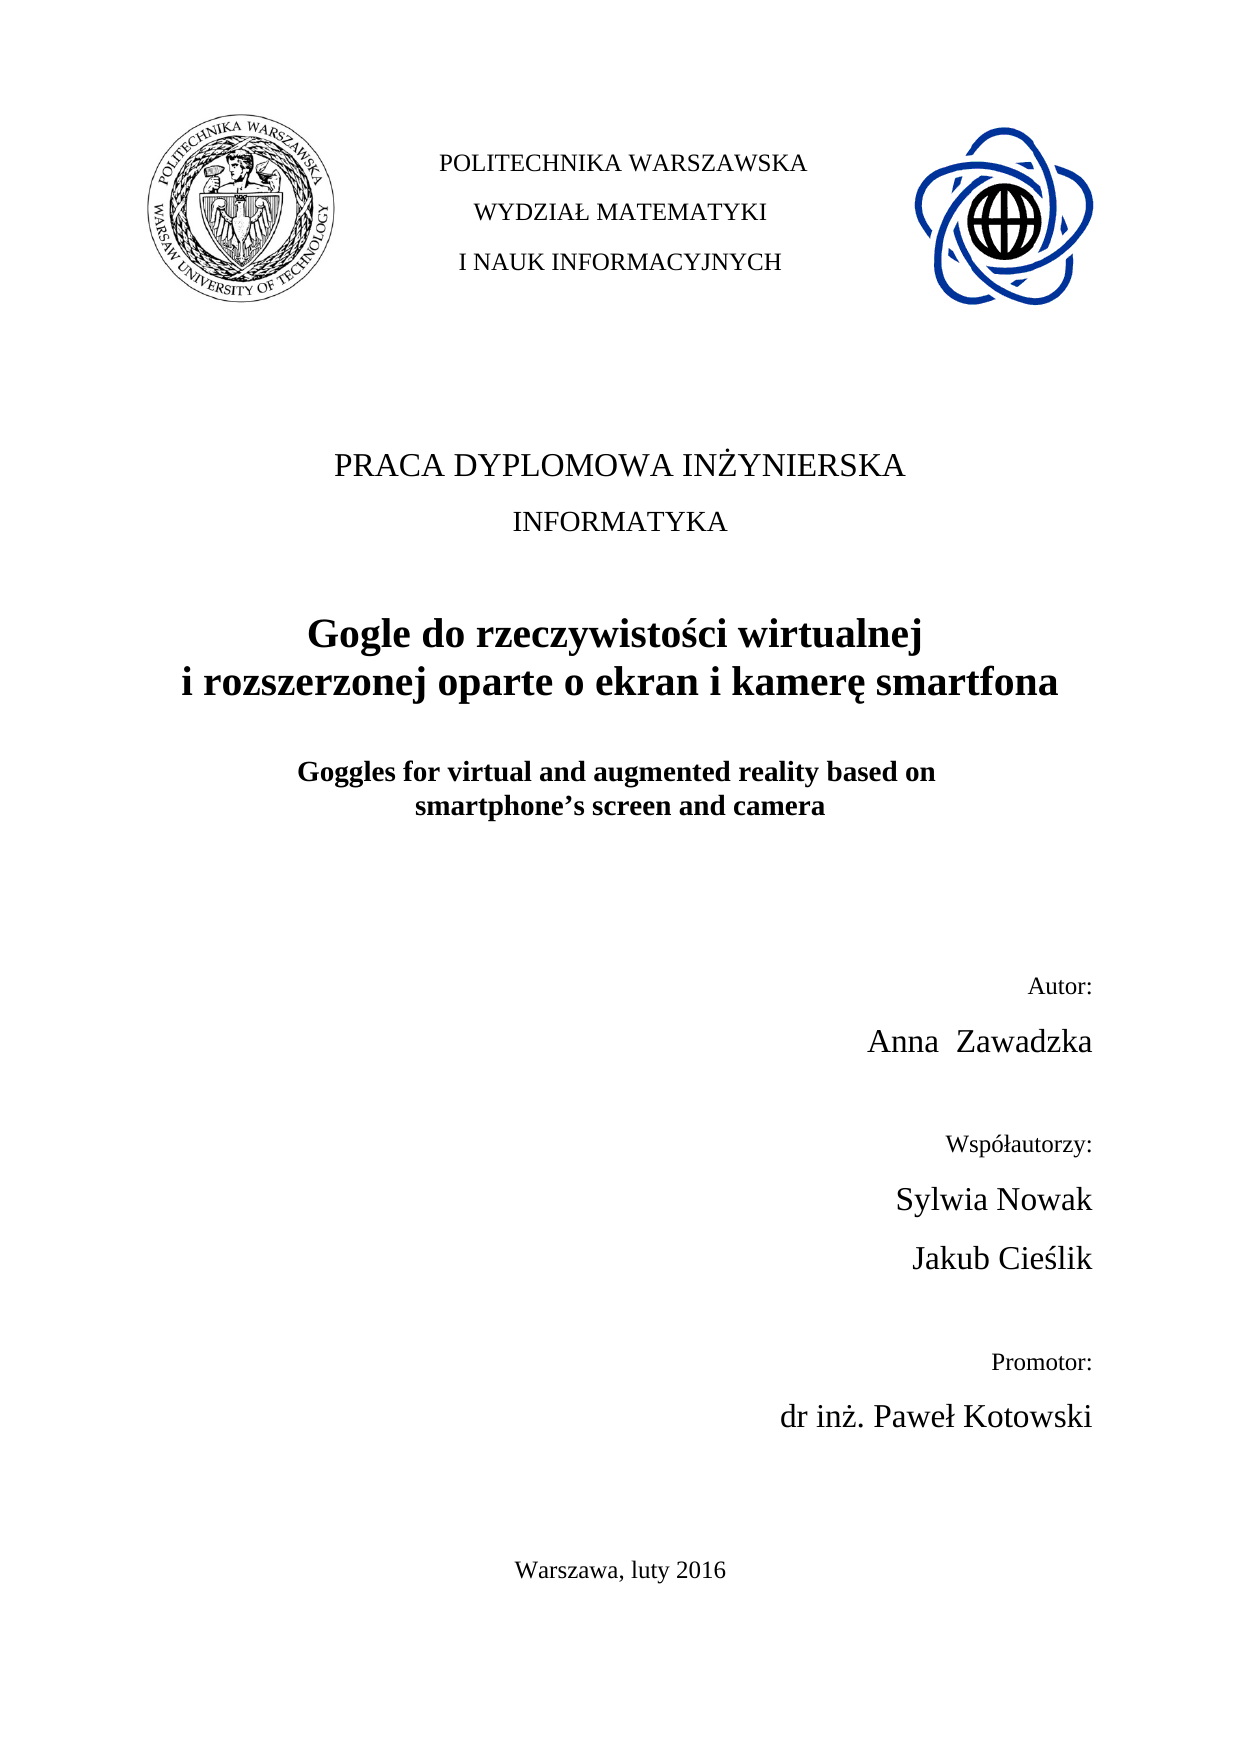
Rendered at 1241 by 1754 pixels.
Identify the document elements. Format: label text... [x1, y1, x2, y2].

picture [139, 106, 342, 310]
text POLITECHNIKA WARSZAWSKA [342, 148, 911, 176]
text Goggles for virtual and augmented reality based on smartphone’s screen and camera [148, 754, 1092, 821]
text INFORMATYKA [148, 504, 1092, 538]
text Anna Zawadzka [148, 1021, 1092, 1059]
text Promotor: [148, 1347, 1092, 1376]
text I NAUK INFORMACYJNYCH [342, 247, 911, 276]
text Jakub Cieślik [148, 1238, 1092, 1277]
picture [911, 125, 1096, 310]
text Sylwia Nowak [148, 1179, 1092, 1217]
text Autor: [148, 971, 1092, 1000]
text Współautorzy: [148, 1129, 1092, 1158]
text WYDZIAŁ MATEMATYKI [342, 197, 911, 226]
text PRACA DYPLOMOWA INŻYNIERSKA [148, 445, 1092, 483]
text Gogle do rzeczywistości wirtualnej i rozszerzonej oparte o ekran i kamerę smartfona [148, 608, 1092, 704]
text Warszawa, luty 2016 [148, 1555, 1092, 1584]
text dr inż. Paweł Kotowski [148, 1397, 1092, 1435]
